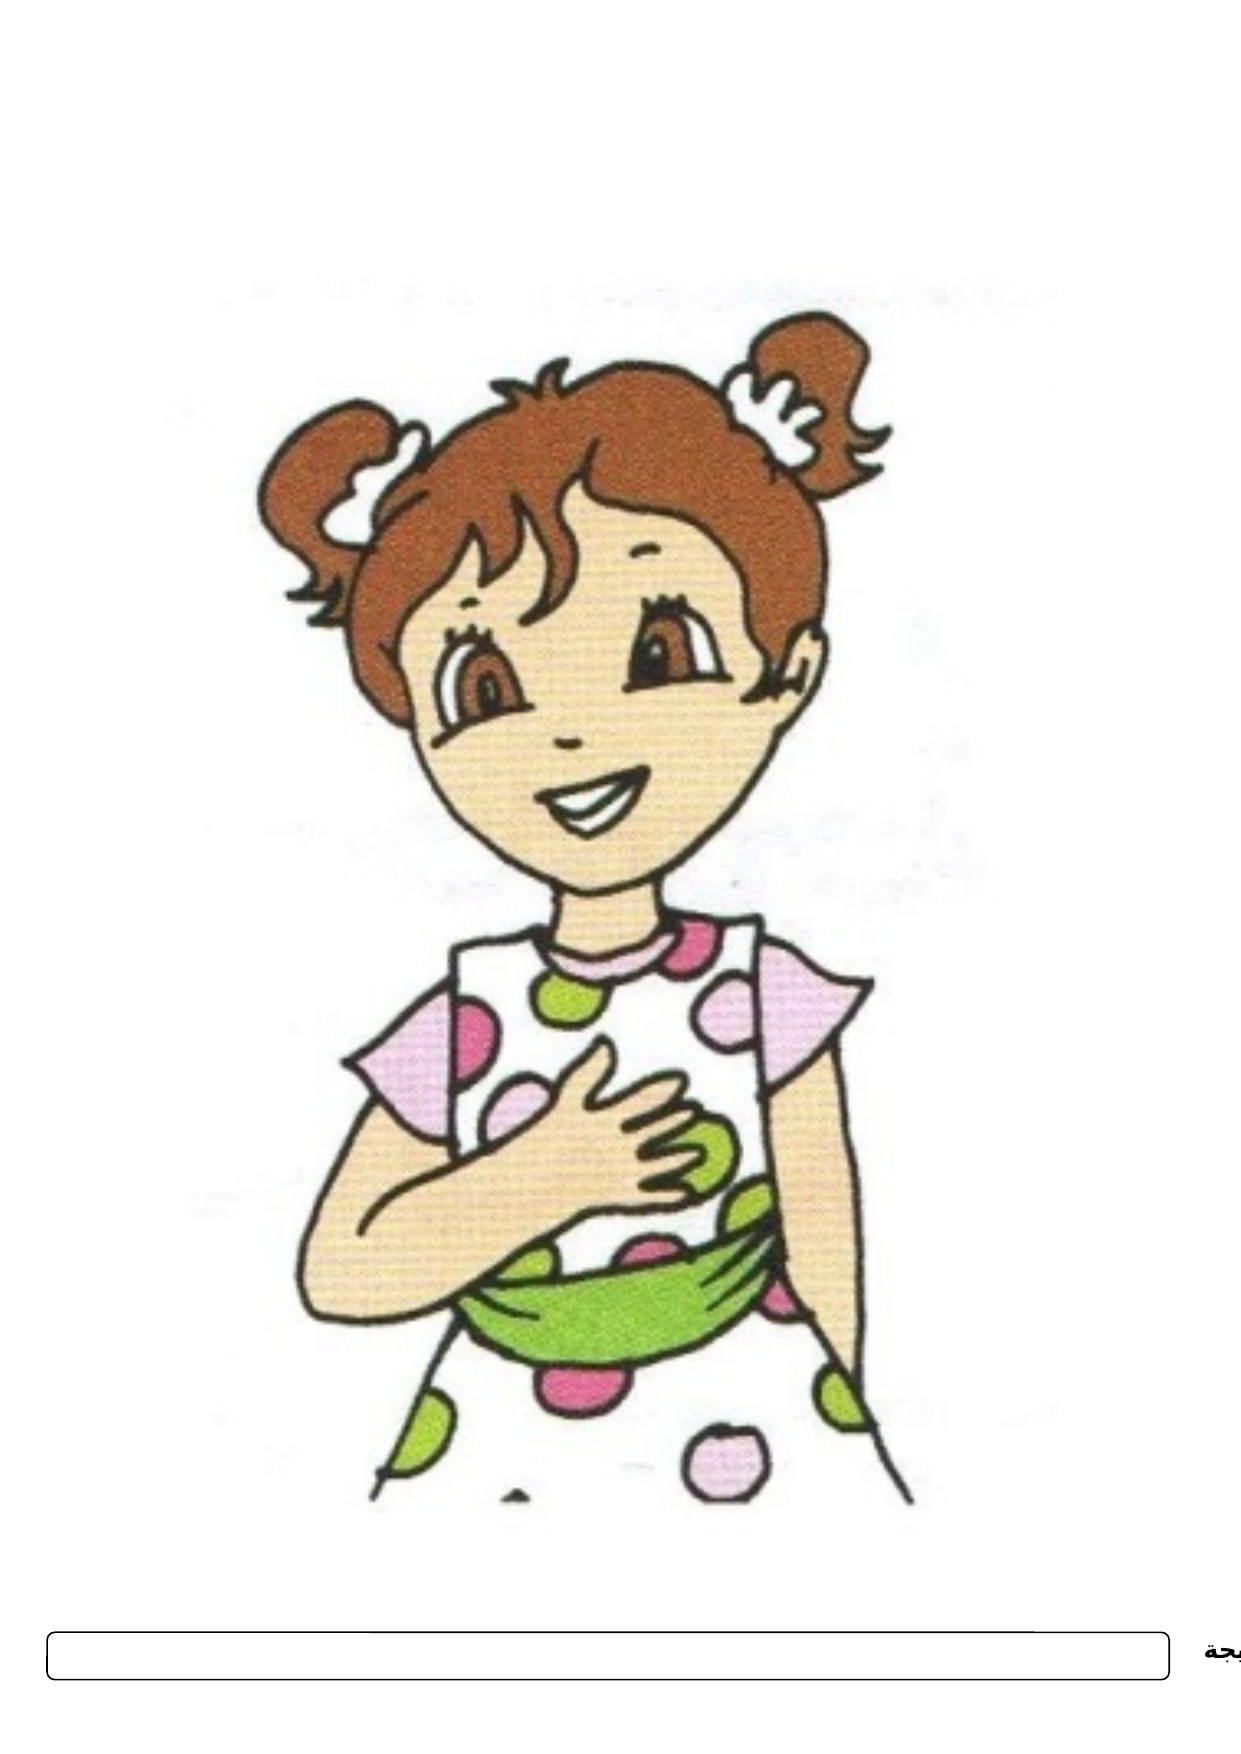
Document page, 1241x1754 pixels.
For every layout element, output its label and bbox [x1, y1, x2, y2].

picture [160, 247, 1059, 1608]
